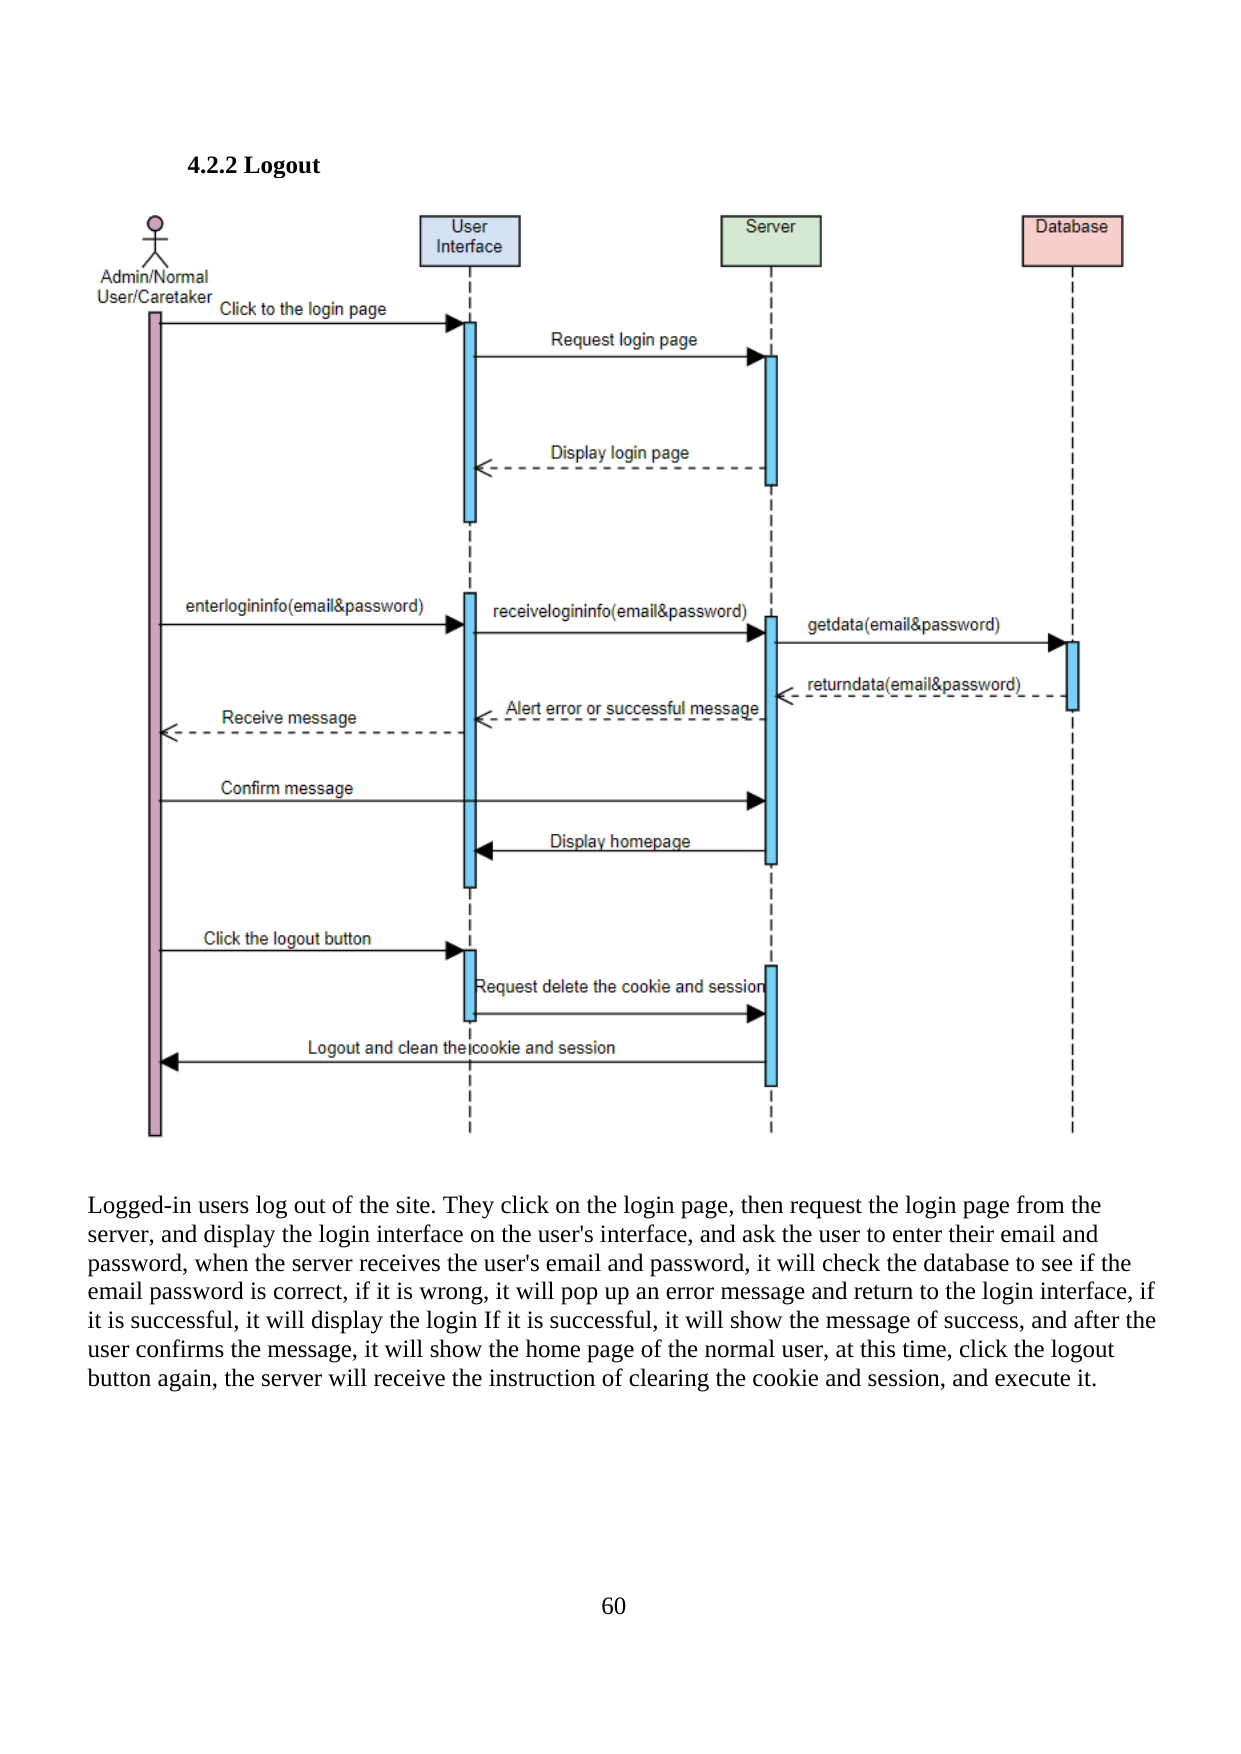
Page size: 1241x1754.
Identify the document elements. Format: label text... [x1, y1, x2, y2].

picture [87, 178, 1160, 1191]
text Logged-in users log out of the site. They click on the login page, then request the login page from the server, and display the login interface on the user's interface, and ask the user to enter their email and password, when the server receives the user's email and password, it will check the database to see if the email password is correct, if it is wrong, it will pop up an error message and return to the login interface, if it is successful, it will display the login If it is successful, it will show the message of success, and after the user confirms the message, it will show the home page of the normal user, at this time, click the logout button again, the server will receive the instruction of clearing the cookie and session, and execute it. [87, 1191, 1159, 1391]
subtitle 4.2.2 Logout [187, 150, 1159, 178]
